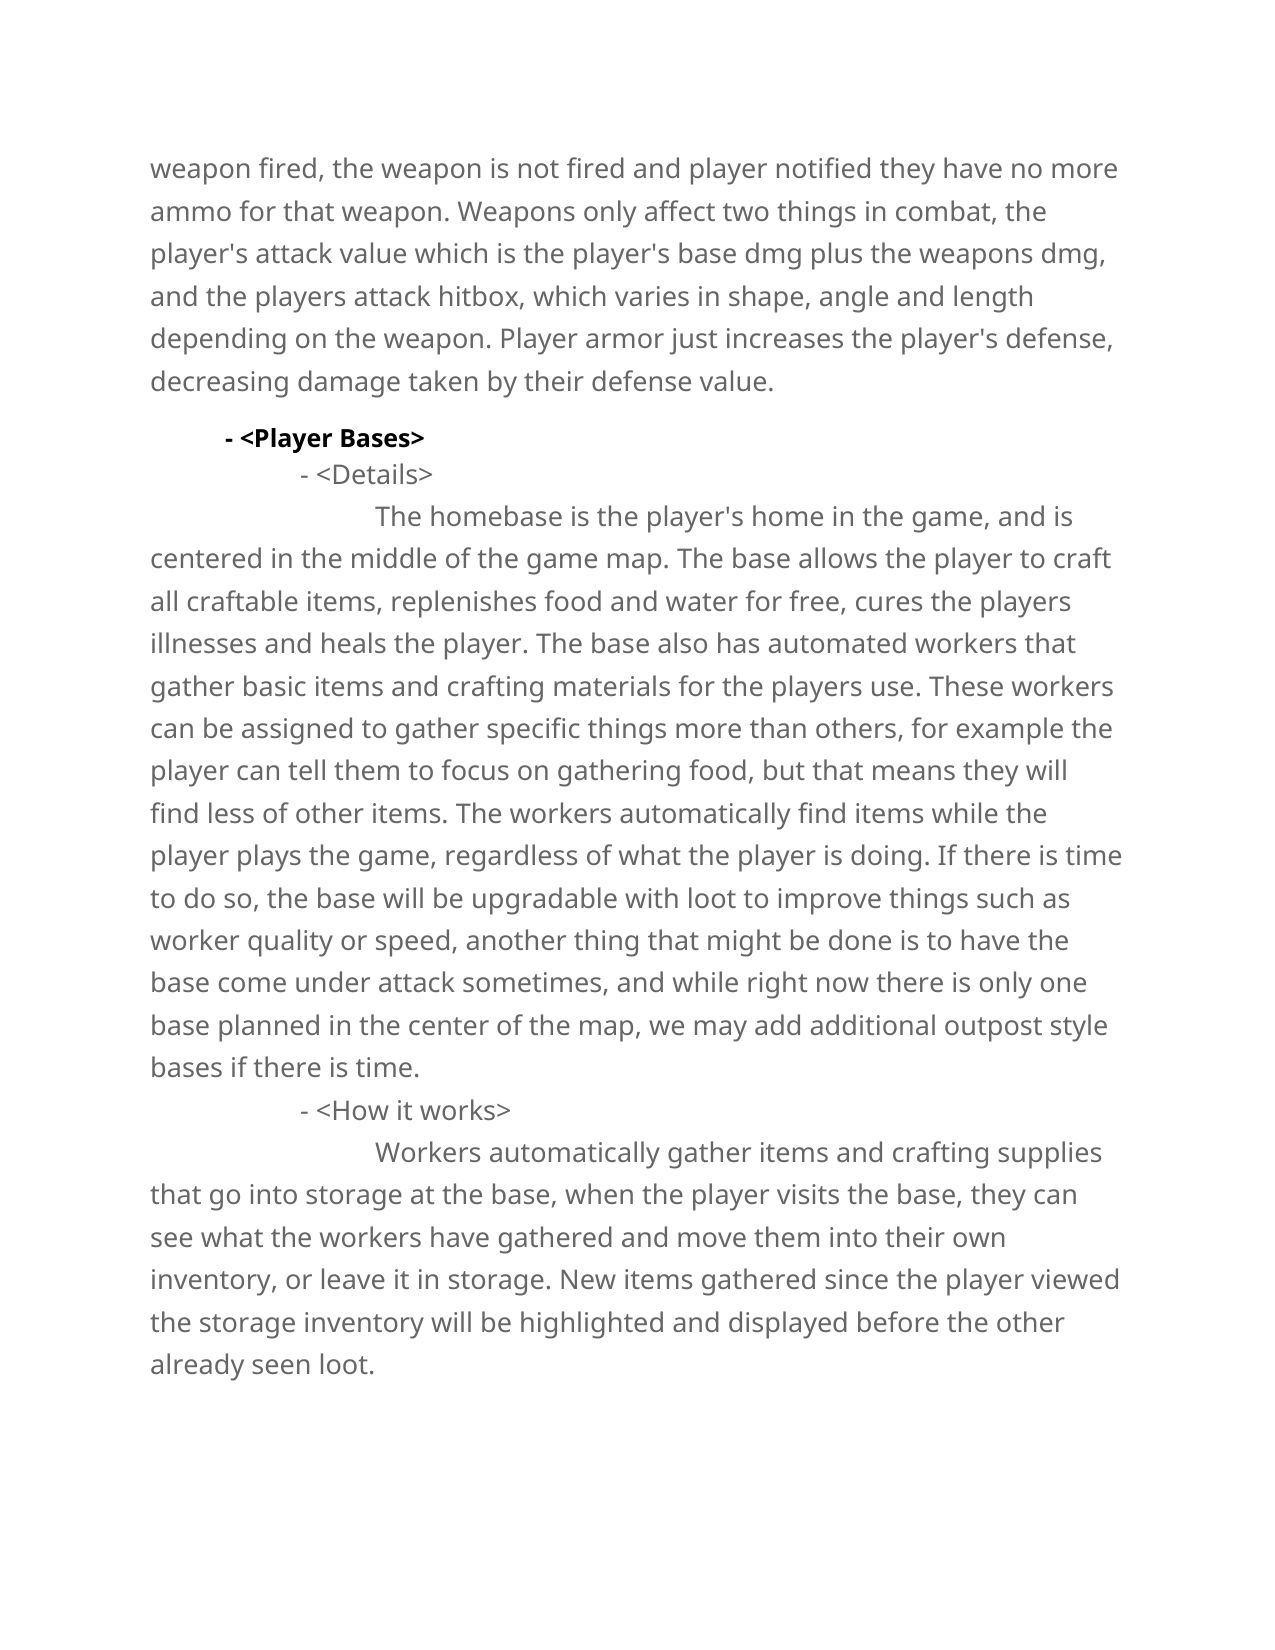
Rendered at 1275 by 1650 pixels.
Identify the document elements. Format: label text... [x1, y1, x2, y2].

text - <How it works> [150, 1091, 1125, 1128]
text The homebase is the player's home in the game, and is centered in the middle of the game map. The base allows the player to craft all craftable items, replenishes food and water for free, cures the players illnesses and heals the player. The base also has automated workers that gather basic items and crafting materials for the players use. These workers can be assigned to gather specific things more than others, for example the player can tell them to focus on gathering food, but that means they will find less of other items. The workers automatically find items while the player plays the game, regardless of what the player is doing. If there is time to do so, the base will be upgradable with loot to improve things such as worker quality or speed, another thing that might be done is to have the base come under attack sometimes, and while right now there is only one base planned in the center of the map, we may add additional outpost style bases if there is time. [150, 497, 1125, 1086]
text Workers automatically gather items and crafting supplies that go into storage at the base, when the player visits the base, they can see what the workers have gathered and move them into their own inventory, or leave it in storage. New items gathered since the player viewed the storage inventory will be highlighted and displayed before the other already seen loot. [150, 1133, 1125, 1382]
subtitle - <Player Bases> [150, 421, 1125, 455]
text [150, 150, 1125, 399]
text - <Details> [150, 455, 1125, 492]
